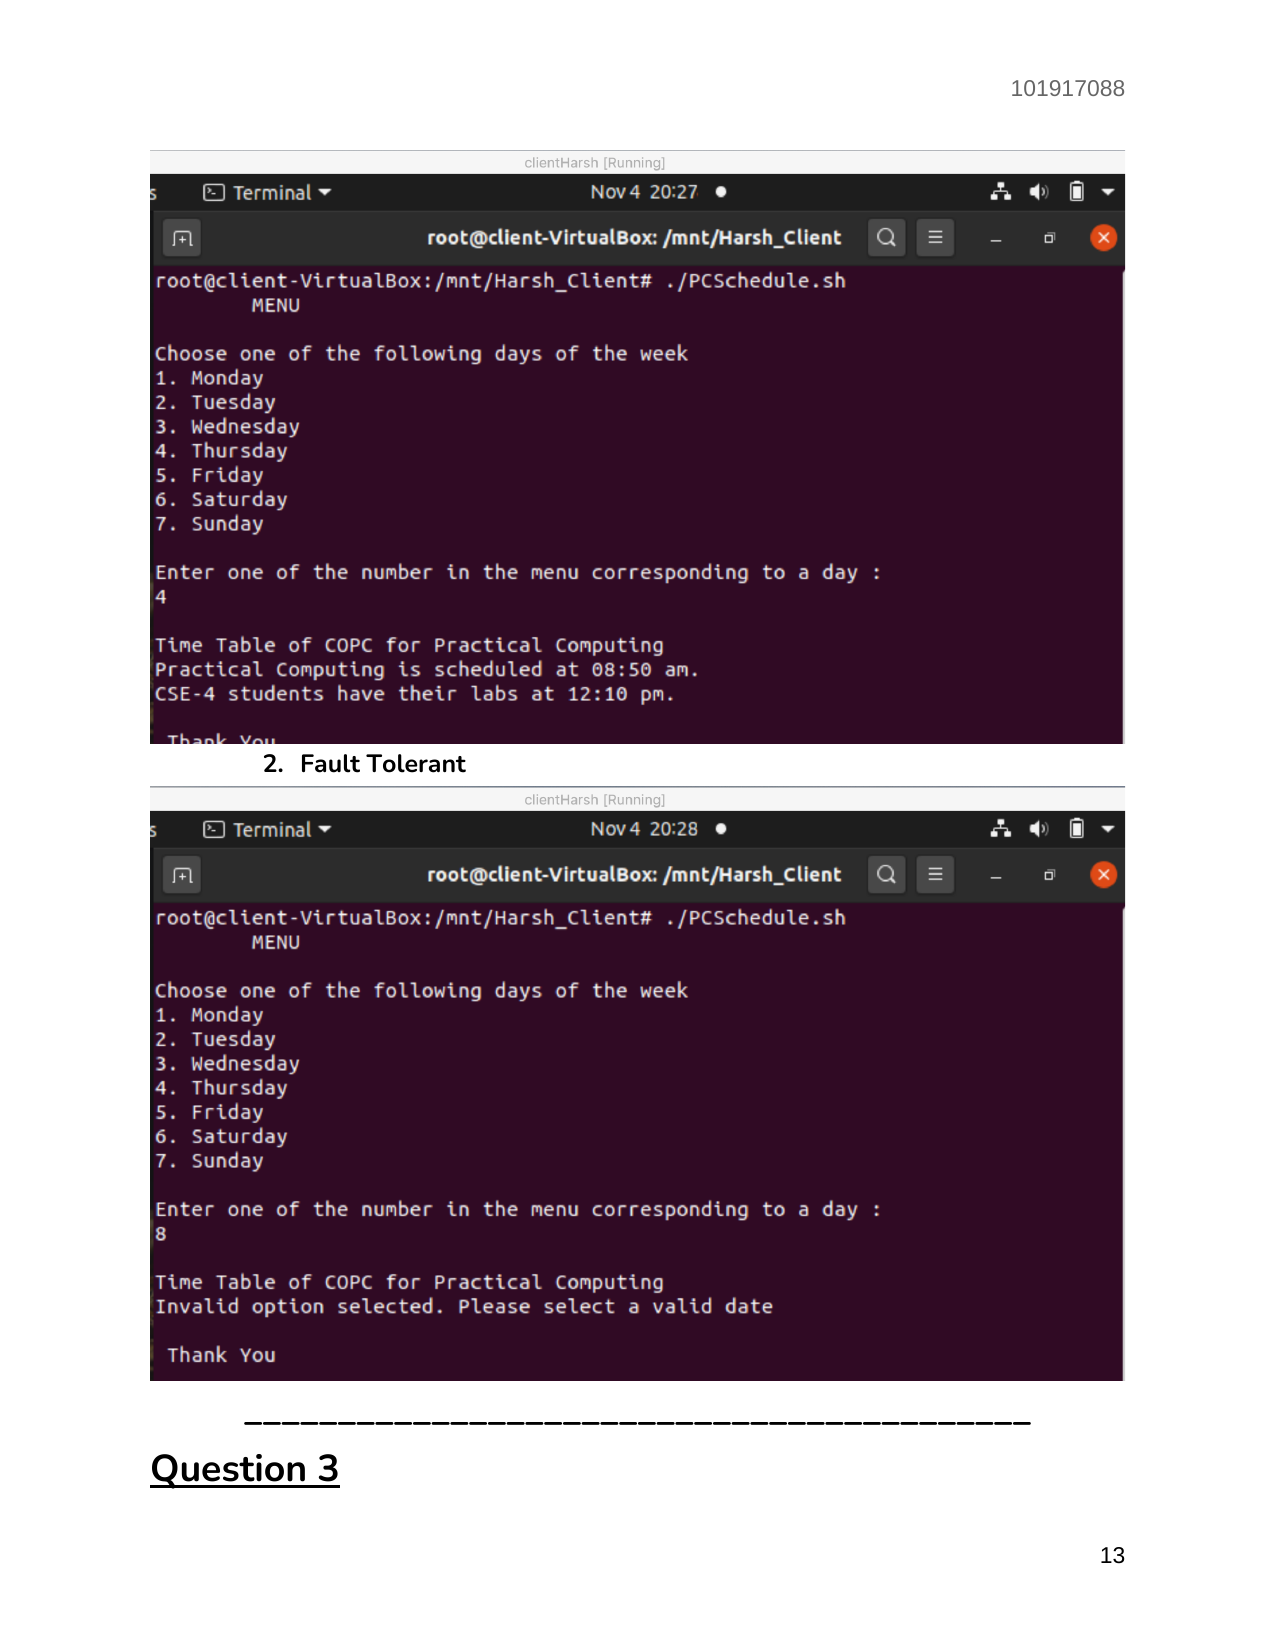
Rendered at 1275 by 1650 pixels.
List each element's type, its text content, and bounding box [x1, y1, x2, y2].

list Fault Tolerant [262, 748, 1125, 782]
picture [150, 786, 1125, 1381]
picture [150, 150, 1125, 744]
text Question 3 [150, 1443, 1125, 1494]
text __________________________________________ [150, 1384, 1125, 1436]
